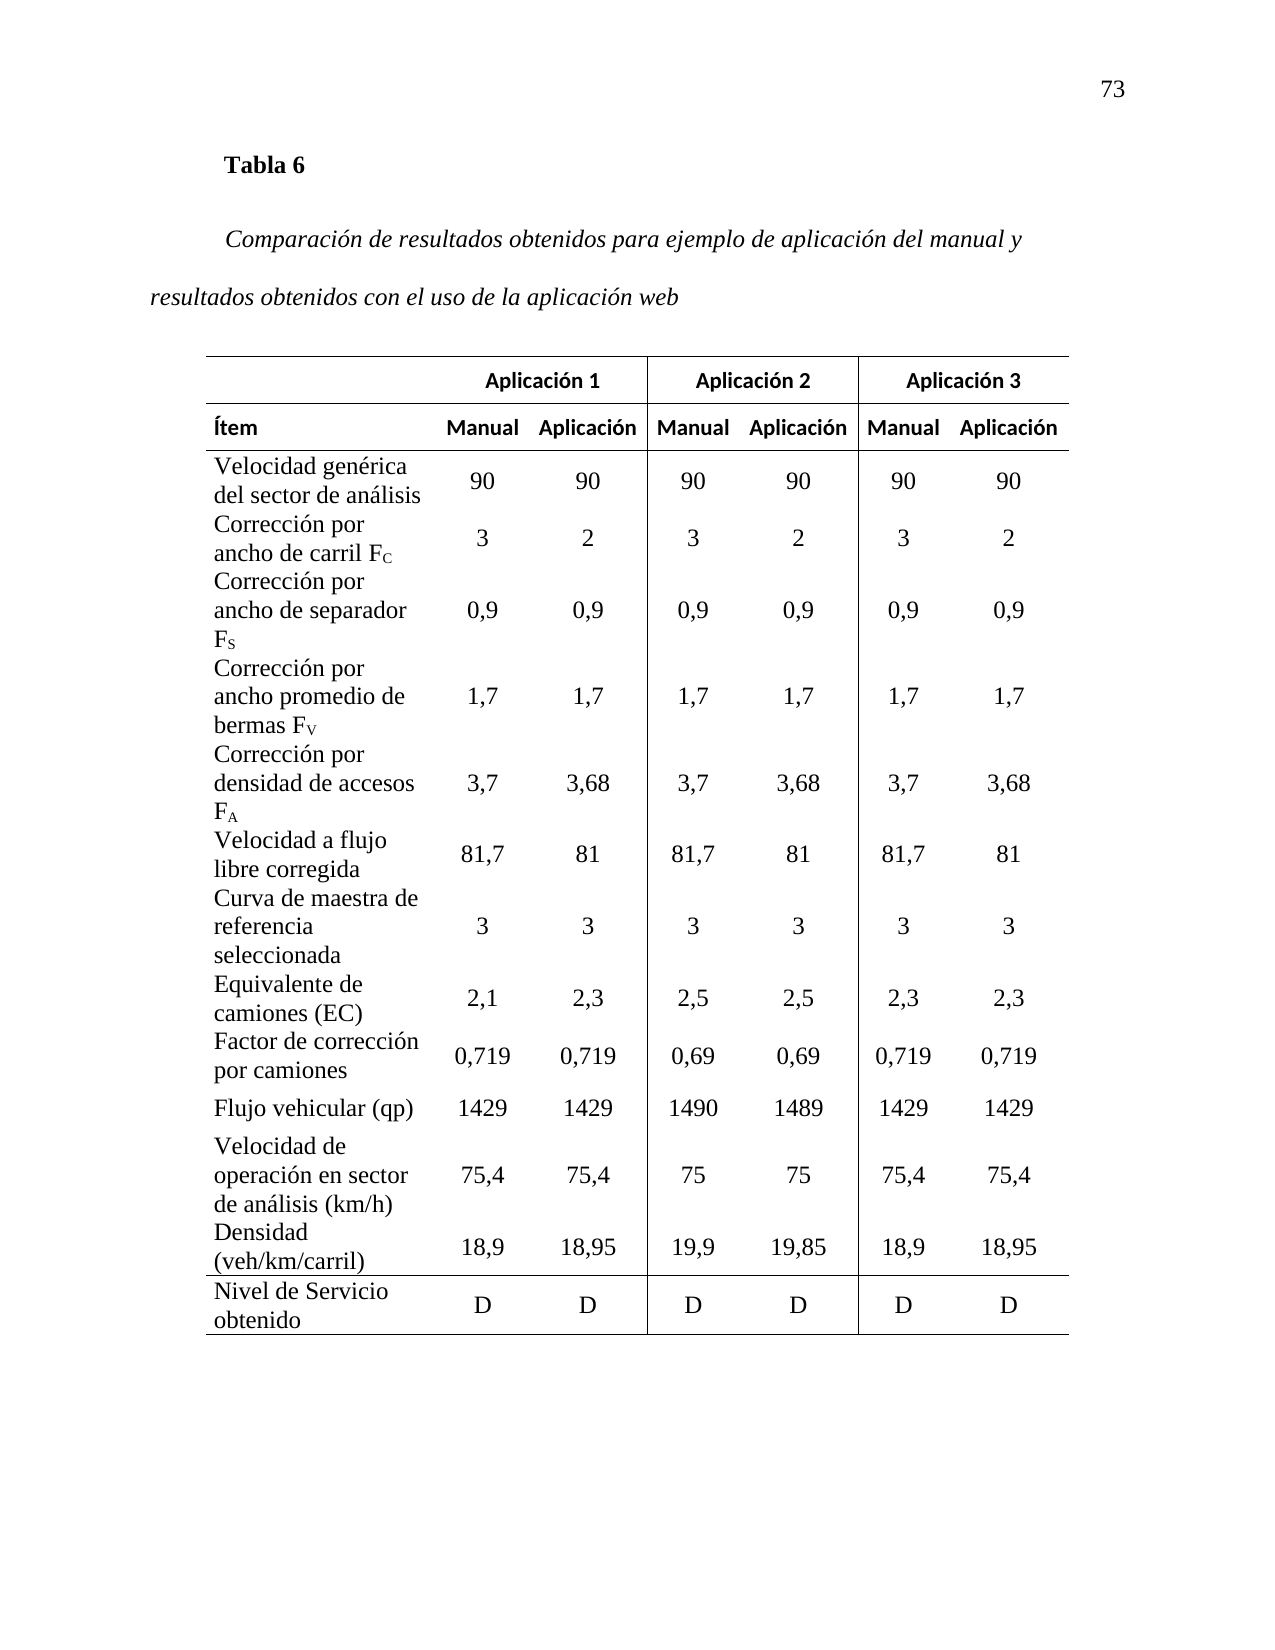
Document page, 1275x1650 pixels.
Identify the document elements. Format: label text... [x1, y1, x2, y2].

table_cell 3,7 [859, 739, 948, 825]
table_cell 1429 [438, 1084, 528, 1131]
table_cell Factor de corrección por camiones [206, 1026, 437, 1084]
table_cell 1,7 [648, 653, 738, 739]
table_cell 3,68 [738, 739, 858, 825]
table_cell 81 [528, 825, 647, 883]
table_cell 3,68 [528, 739, 647, 825]
table_cell 2 [528, 509, 647, 566]
table_cell 3,7 [648, 739, 738, 825]
table_cell 81 [738, 825, 858, 883]
table_cell 3 [738, 883, 858, 969]
table_cell 90 [528, 451, 647, 509]
table_cell Flujo vehicular (qp) [206, 1084, 437, 1131]
table_cell 75,4 [949, 1131, 1069, 1217]
table_cell Densidad (veh/km/carril) [206, 1218, 437, 1275]
table_cell Ítem [206, 404, 437, 450]
table_cell 75 [648, 1131, 738, 1217]
table_cell Manual [859, 404, 948, 450]
table_cell 3 [438, 509, 528, 566]
table_cell 0,719 [528, 1026, 647, 1084]
table_cell 3 [438, 883, 528, 969]
table_cell 2 [949, 509, 1069, 566]
text Tabla 6 [150, 150, 1125, 179]
table_cell Aplicación [528, 404, 647, 450]
table_cell 18,95 [949, 1218, 1069, 1275]
table_cell D [528, 1276, 647, 1333]
table_cell 2 [738, 509, 858, 566]
table_cell 0,719 [438, 1026, 528, 1084]
table_cell 19,85 [738, 1218, 858, 1275]
table_header [206, 357, 437, 403]
table_cell D [438, 1276, 528, 1333]
table_header Aplicación 3 [859, 357, 1069, 403]
table_cell 81,7 [648, 825, 738, 883]
table_cell Corrección por ancho de separador FS [206, 566, 437, 653]
table_cell 0,9 [949, 566, 1069, 653]
table_cell 3 [648, 883, 738, 969]
table_cell D [859, 1276, 948, 1333]
table_cell 2,1 [438, 969, 528, 1026]
table_cell Corrección por densidad de accesos FA [206, 739, 437, 825]
table_cell Equivalente de camiones (EC) [206, 969, 437, 1026]
table_cell 2,5 [648, 969, 738, 1026]
table_cell 1429 [528, 1084, 647, 1131]
table_cell Velocidad a flujo libre corregida [206, 825, 437, 883]
table_cell Nivel de Servicio obtenido [206, 1276, 437, 1333]
table_cell 0,69 [648, 1026, 738, 1084]
table_cell 3 [648, 509, 738, 566]
table_cell D [949, 1276, 1069, 1333]
table_cell 3 [528, 883, 647, 969]
table_cell 3 [859, 883, 948, 969]
table_cell 75,4 [859, 1131, 948, 1217]
table_cell 18,9 [438, 1218, 528, 1275]
table_cell 0,9 [648, 566, 738, 653]
table_cell D [648, 1276, 738, 1333]
table_cell Manual [438, 404, 528, 450]
table_cell 75,4 [528, 1131, 647, 1217]
table_cell 1429 [949, 1084, 1069, 1131]
table_cell 18,9 [859, 1218, 948, 1275]
table_cell 0,69 [738, 1026, 858, 1084]
table_cell Velocidad genérica del sector de análisis [206, 451, 437, 509]
table_cell 3,68 [949, 739, 1069, 825]
table_cell Curva de maestra de referencia seleccionada [206, 883, 437, 969]
table_cell 81,7 [438, 825, 528, 883]
table_cell 0,719 [859, 1026, 948, 1084]
table_cell 90 [859, 451, 948, 509]
table_cell 0,719 [949, 1026, 1069, 1084]
subtitle Comparación de resultados obtenidos para ejemplo de aplicación del manual y resultados obtenidos con el uso de la aplicación web [150, 224, 1125, 310]
table_cell Aplicación [949, 404, 1069, 450]
table_cell 75 [738, 1131, 858, 1217]
table_header Aplicación 2 [648, 357, 858, 403]
table_cell 2,3 [949, 969, 1069, 1026]
table_cell 3,7 [438, 739, 528, 825]
table_header Aplicación 1 [438, 357, 647, 403]
table_cell 0,9 [528, 566, 647, 653]
table_cell 2,3 [528, 969, 647, 1026]
table_cell 75,4 [438, 1131, 528, 1217]
table_cell 81,7 [859, 825, 948, 883]
table_cell 90 [738, 451, 858, 509]
table_cell 18,95 [528, 1218, 647, 1275]
table_cell 1,7 [738, 653, 858, 739]
table_cell 1490 [648, 1084, 738, 1131]
table_cell Aplicación [738, 404, 858, 450]
table_cell 0,9 [738, 566, 858, 653]
table_cell 90 [949, 451, 1069, 509]
table_cell 19,9 [648, 1218, 738, 1275]
table_cell Corrección por ancho de carril FC [206, 509, 437, 566]
table_cell Corrección por ancho promedio de bermas FV [206, 653, 437, 739]
table_cell 0,9 [859, 566, 948, 653]
table_cell D [738, 1276, 858, 1333]
table_cell 90 [648, 451, 738, 509]
table_cell Manual [648, 404, 738, 450]
table_cell 1,7 [949, 653, 1069, 739]
table_cell 0,9 [438, 566, 528, 653]
table_cell 3 [949, 883, 1069, 969]
table_cell 2,5 [738, 969, 858, 1026]
table_cell 3 [859, 509, 948, 566]
table_cell 2,3 [859, 969, 948, 1026]
table_cell 90 [438, 451, 528, 509]
table_cell 1,7 [438, 653, 528, 739]
table_cell Velocidad de operación en sector de análisis (km/h) [206, 1131, 437, 1217]
table_cell 81 [949, 825, 1069, 883]
table_cell 1429 [859, 1084, 948, 1131]
table_cell 1,7 [859, 653, 948, 739]
table_cell 1489 [738, 1084, 858, 1131]
table_cell 1,7 [528, 653, 647, 739]
